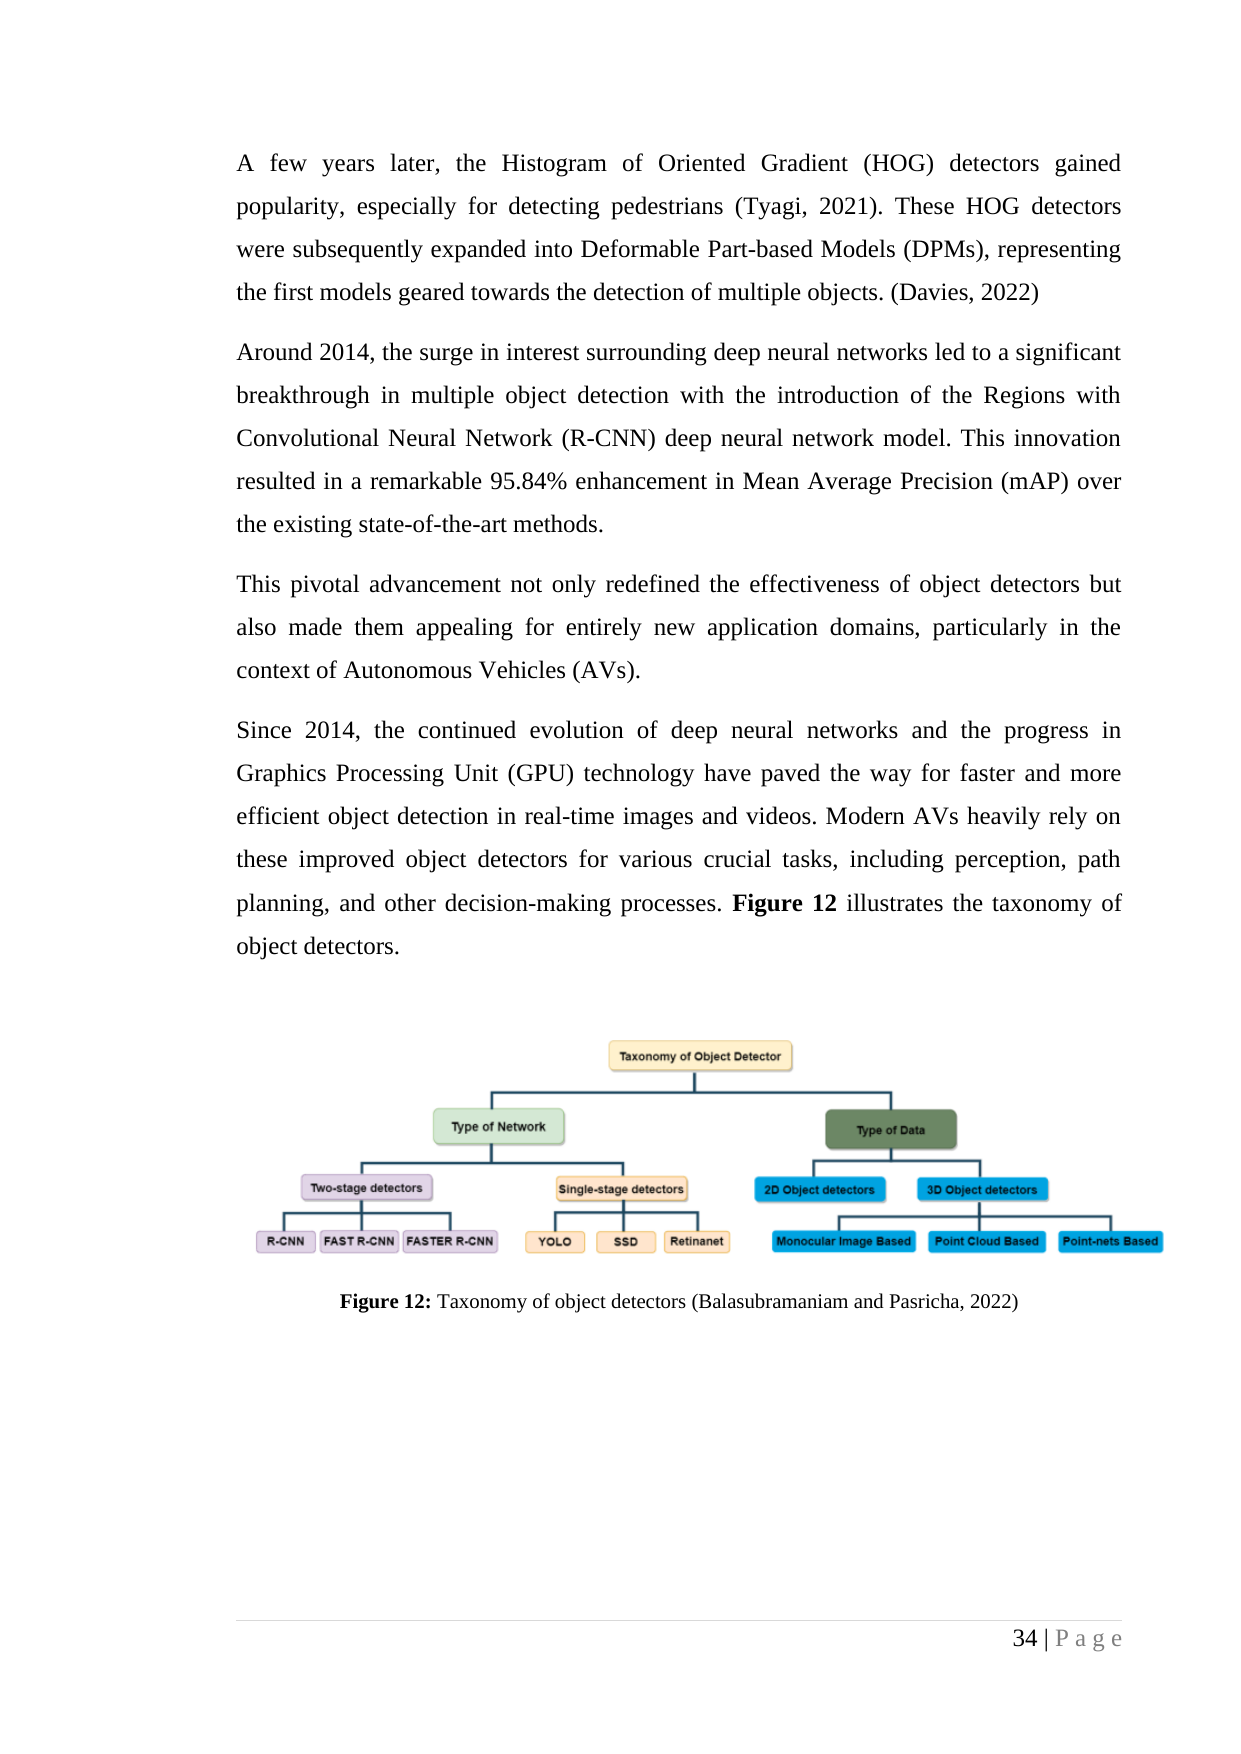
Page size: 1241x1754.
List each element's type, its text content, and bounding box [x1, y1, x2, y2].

text Around 2014, the surge in interest surrounding deep neural networks led to a significant breakthrough in multiple object detection with the introduction of the Regions with Convolutional Neural Network (R-CNN) deep neural network model. This innovation resulted in a remarkable 95.84% enhancement in Mean Average Precision (mAP) over the existing state-of-the-art methods. [236, 337, 1122, 538]
text A few years later, the Histogram of Oriented Gradient (HOG) detectors gained popularity, especially for detecting pedestrians (Tyagi, 2021). These HOG detectors were subsequently expanded into Deformable Part-based Models (DPMs), representing the first models geared towards the detection of multiple objects. (Davies, 2022) [236, 148, 1122, 306]
picture [236, 990, 1177, 1259]
text This pivotal advancement not only redefined the effectiveness of object detectors but also made them appealing for entirely new application domains, particularly in the context of Autonomous Vehicles (AVs). [236, 569, 1122, 684]
text Since 2014, the continued evolution of deep neural networks and the progress in Graphics Processing Unit (GPU) technology have paved the way for faster and more efficient object detection in real-time images and videos. Modern AVs heavily rely on these improved object detectors for various crucial tasks, including perception, path planning, and other decision-making processes. Figure 12 illustrates the taxonomy of object detectors. [236, 715, 1122, 959]
text Figure 12: Taxonomy of object detectors (Balasubramaniam and Pasricha, 2022) [236, 1289, 1122, 1313]
